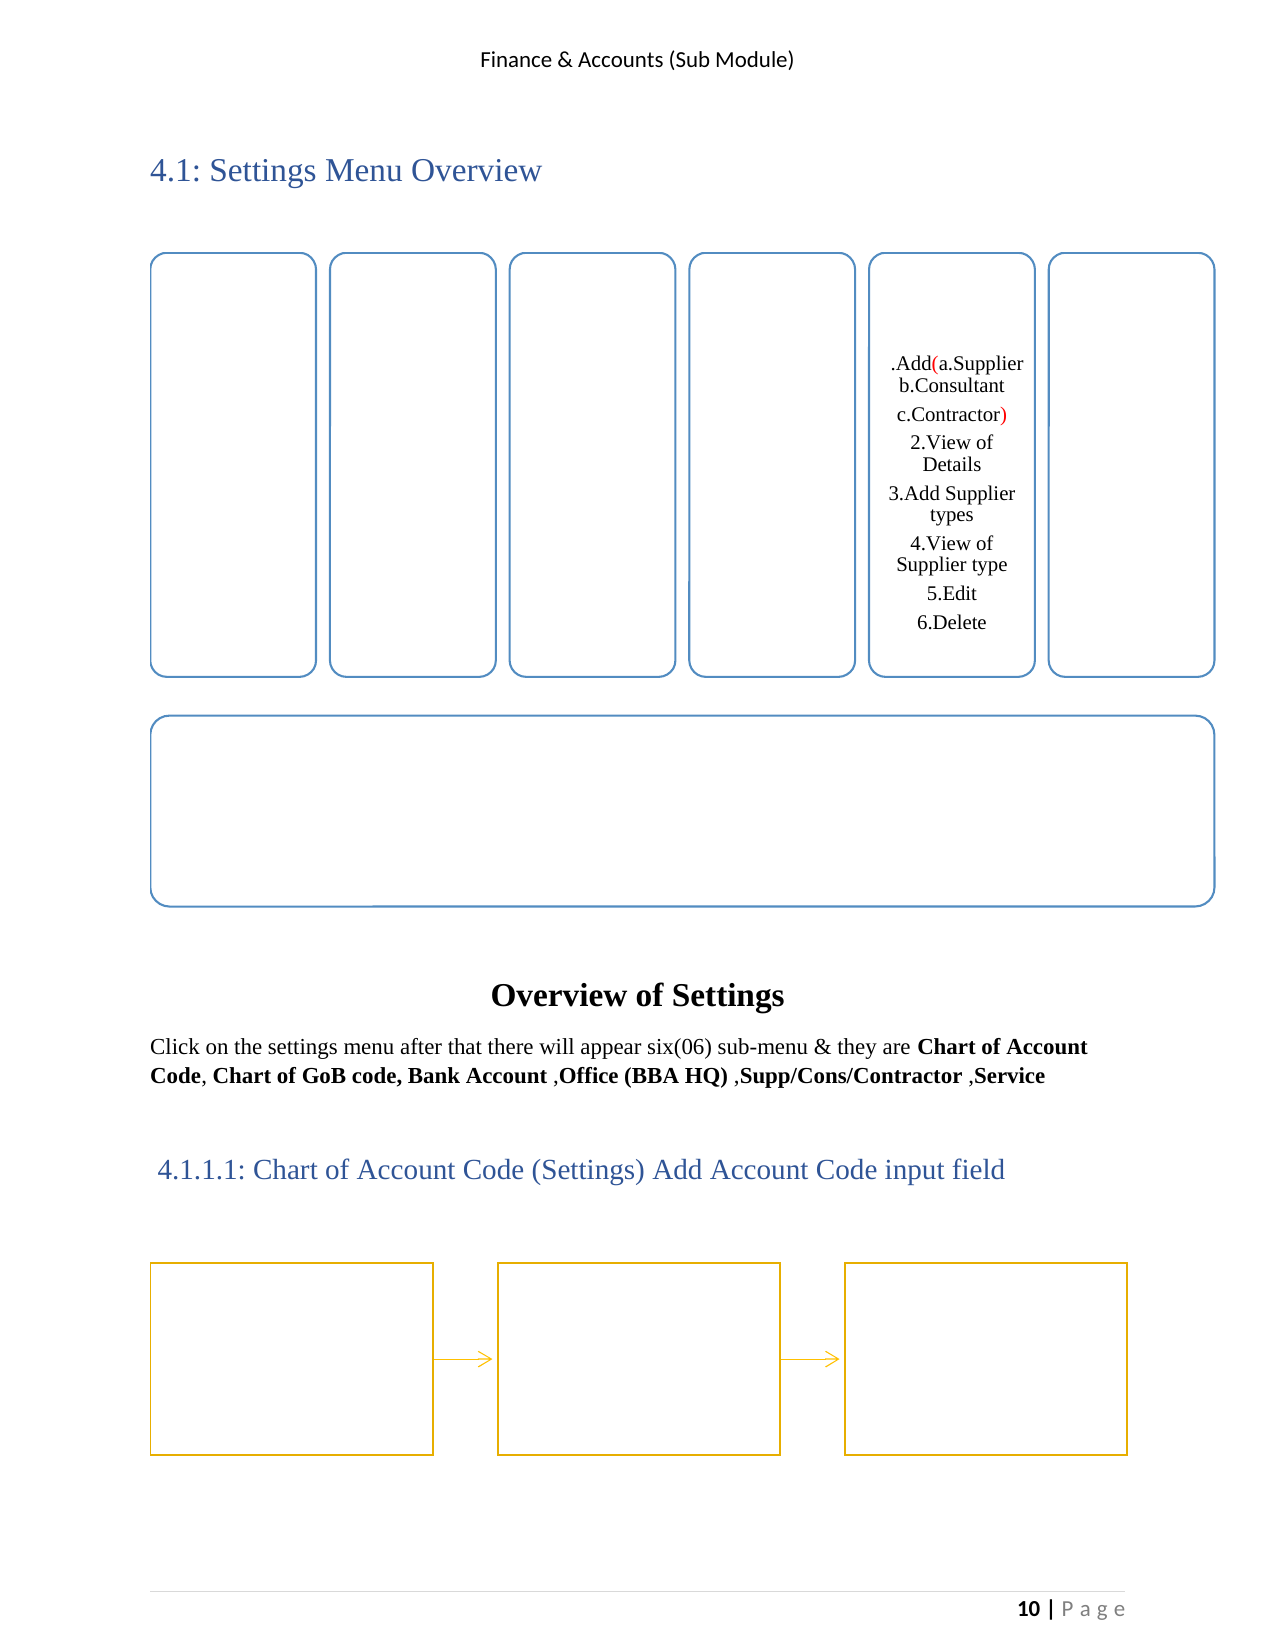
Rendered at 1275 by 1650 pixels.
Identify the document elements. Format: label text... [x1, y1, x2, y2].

text Click on the settings menu after that there will appear six(06) sub-menu & they are Chart of Account Code, Chart of GoB code, Bank Account ,Office (BBA HQ) ,Supp/Cons/Contractor ,Service [150, 1033, 1125, 1088]
subtitle 4.1.1.1: Chart of Account Code (Settings) Add Account Code input field [150, 1152, 1125, 1186]
subtitle 4.1: Settings Menu Overview [150, 150, 1125, 188]
text Overview of Settings [150, 975, 1125, 1014]
